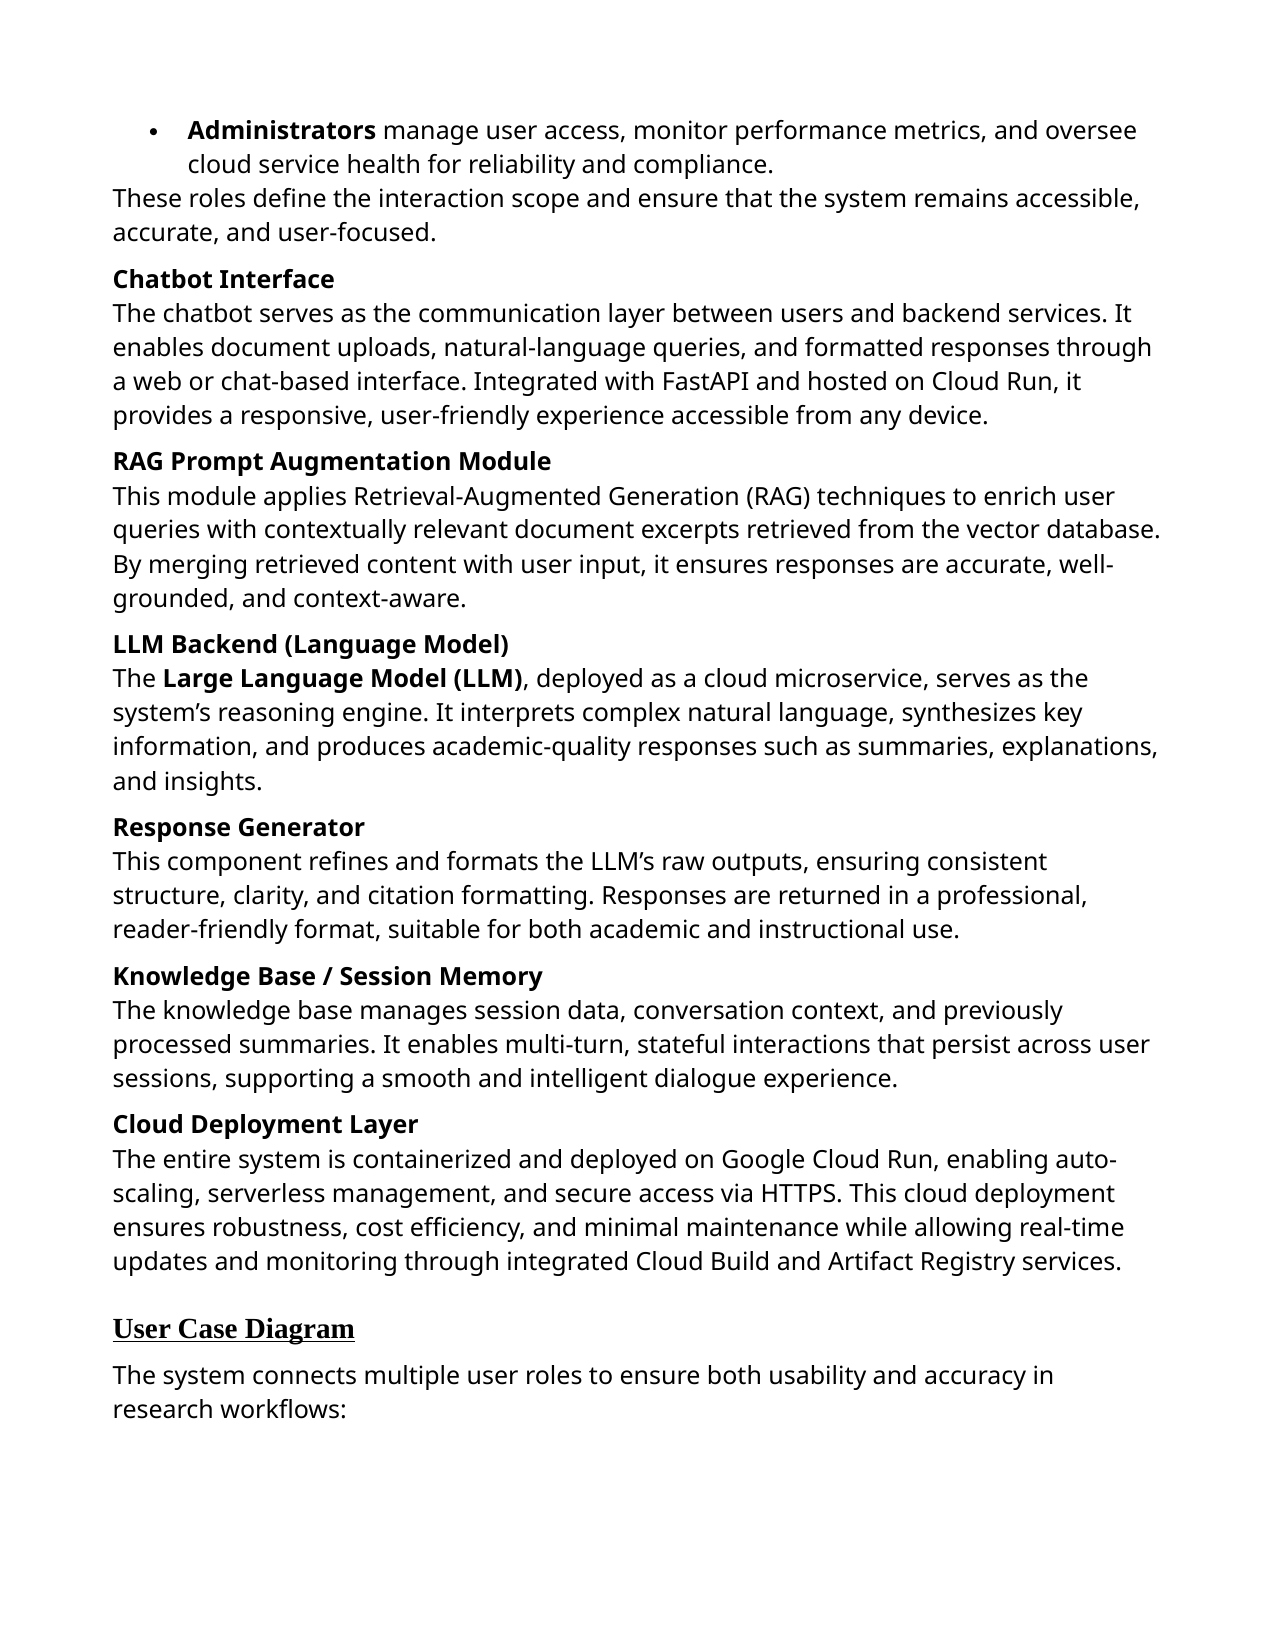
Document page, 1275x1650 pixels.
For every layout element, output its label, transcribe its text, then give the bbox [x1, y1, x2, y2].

text Response Generator This component refines and formats the LLM’s raw outputs, ensuring consistent structure, clarity, and citation formatting. Responses are returned in a professional, reader-friendly format, suitable for both academic and instructional use. [112, 810, 1162, 946]
text Chatbot Interface The chatbot serves as the communication layer between users and backend services. It enables document uploads, natural-language queries, and formatted responses through a web or chat-based interface. Integrated with FastAPI and hosted on Cloud Run, it provides a responsive, user-friendly experience accessible from any device. [112, 261, 1162, 432]
list Administrators manage user access, monitor performance metrics, and oversee cloud service health for reliability and compliance. [150, 112, 1162, 181]
text Knowledge Base / Session Memory The knowledge base manages session data, conversation context, and previously processed summaries. It enables multi-turn, stateful interactions that persist across user sessions, supporting a smooth and intelligent dialogue experience. [112, 958, 1162, 1095]
text RAG Prompt Augmentation Module This module applies Retrieval-Augmented Generation (RAG) techniques to enrich user queries with contextually relevant document excerpts retrieved from the vector database. By merging retrieved content with user input, it ensures responses are accurate, well-grounded, and context-aware. [112, 444, 1162, 614]
text LLM Backend (Language Model) The Large Language Model (LLM), deployed as a cloud microservice, serves as the system’s reasoning engine. It interprets complex natural language, synthesizes key information, and produces academic-quality responses such as summaries, explanations, and insights. [112, 627, 1162, 797]
text The system connects multiple user roles to ensure both usability and accuracy in research workflows: [112, 1358, 1162, 1426]
text User Case Diagram [112, 1312, 1162, 1345]
text These roles define the interaction scope and ensure that the system remains accessible, accurate, and user-focused. [112, 181, 1162, 249]
text Cloud Deployment Layer The entire system is containerized and deployed on Google Cloud Run, enabling auto-scaling, serverless management, and secure access via HTTPS. This cloud deployment ensures robustness, cost efficiency, and minimal maintenance while allowing real-time updates and monitoring through integrated Cloud Build and Artifact Registry services. [112, 1107, 1162, 1277]
